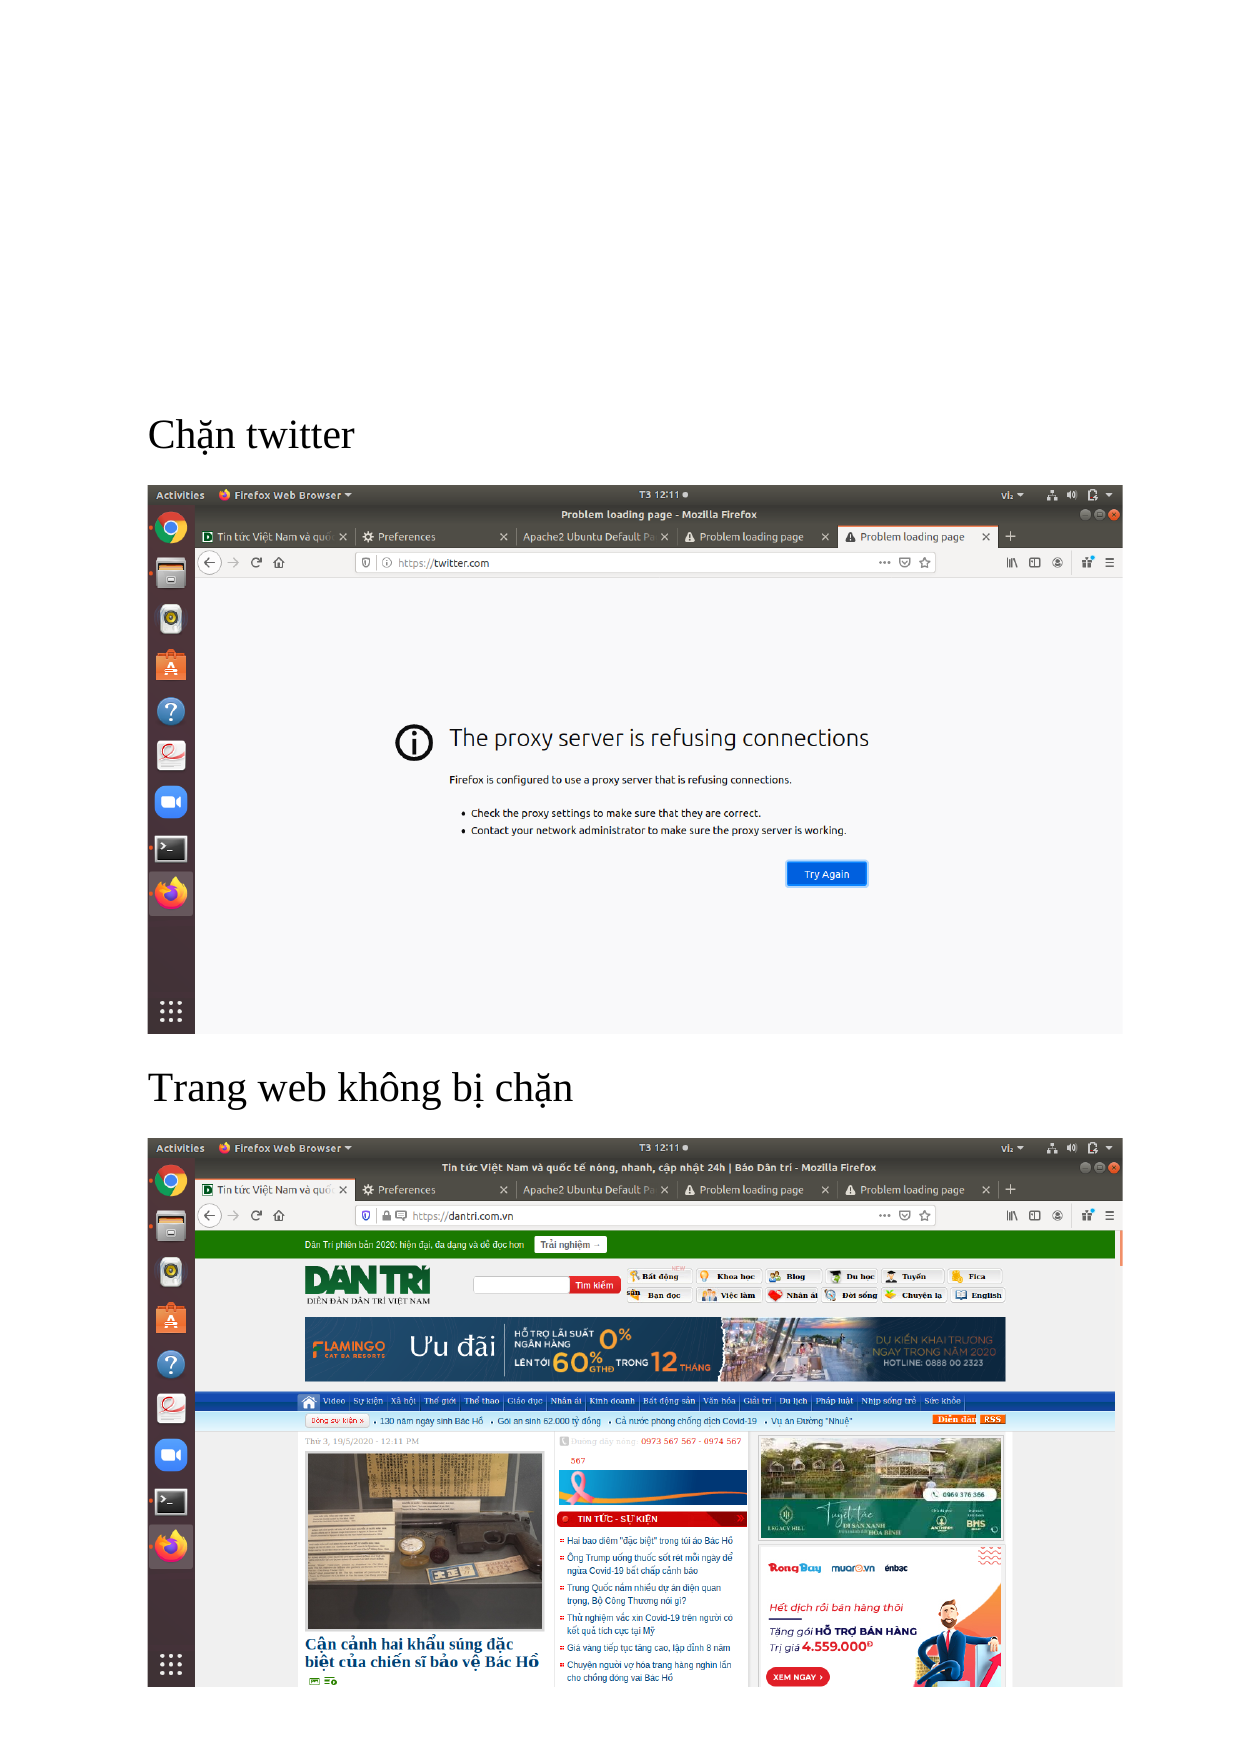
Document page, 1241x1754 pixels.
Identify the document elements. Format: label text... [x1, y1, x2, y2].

picture [147, 485, 1123, 1034]
text Chặn twitter [148, 409, 1152, 457]
picture [147, 1138, 1123, 1687]
text Trang web không bị chặn [148, 1062, 1152, 1110]
